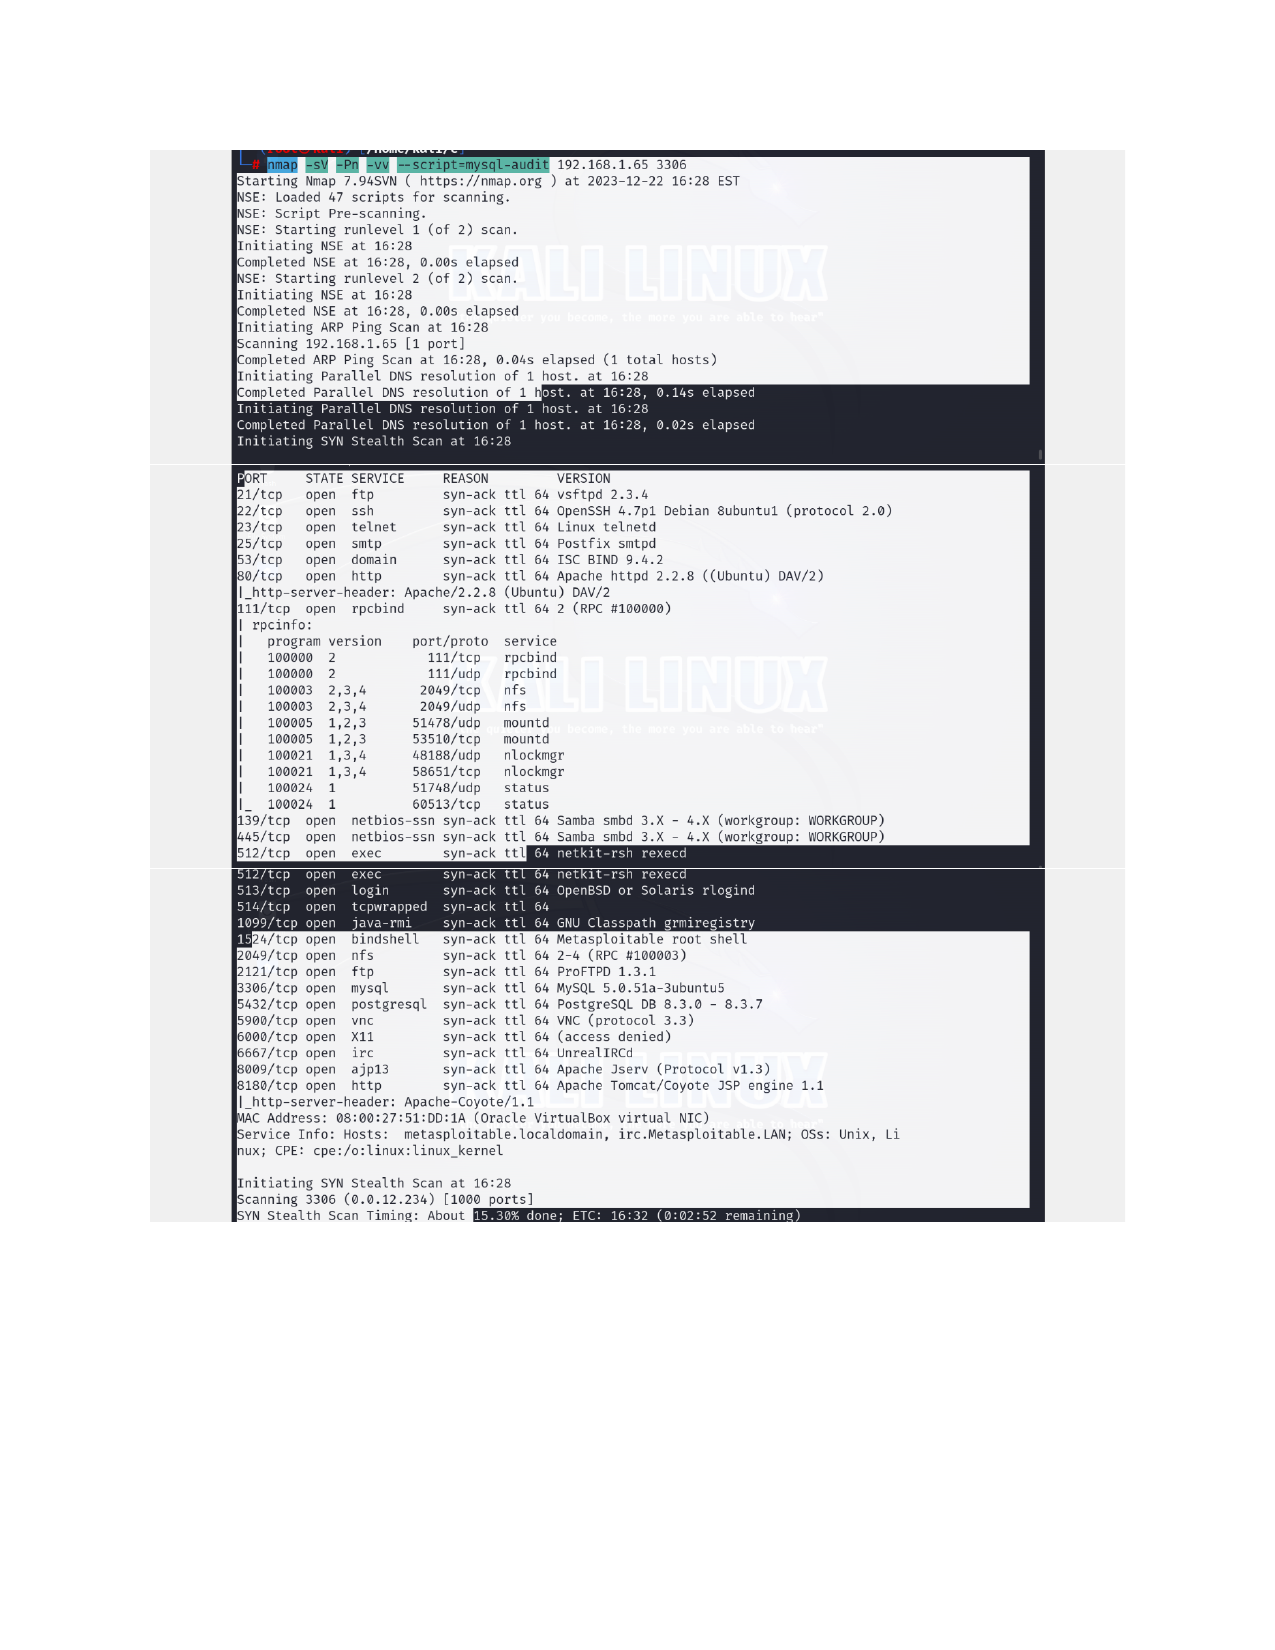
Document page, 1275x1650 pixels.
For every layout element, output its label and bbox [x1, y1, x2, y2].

picture [150, 465, 1125, 868]
picture [150, 869, 1125, 1222]
picture [150, 150, 1125, 464]
